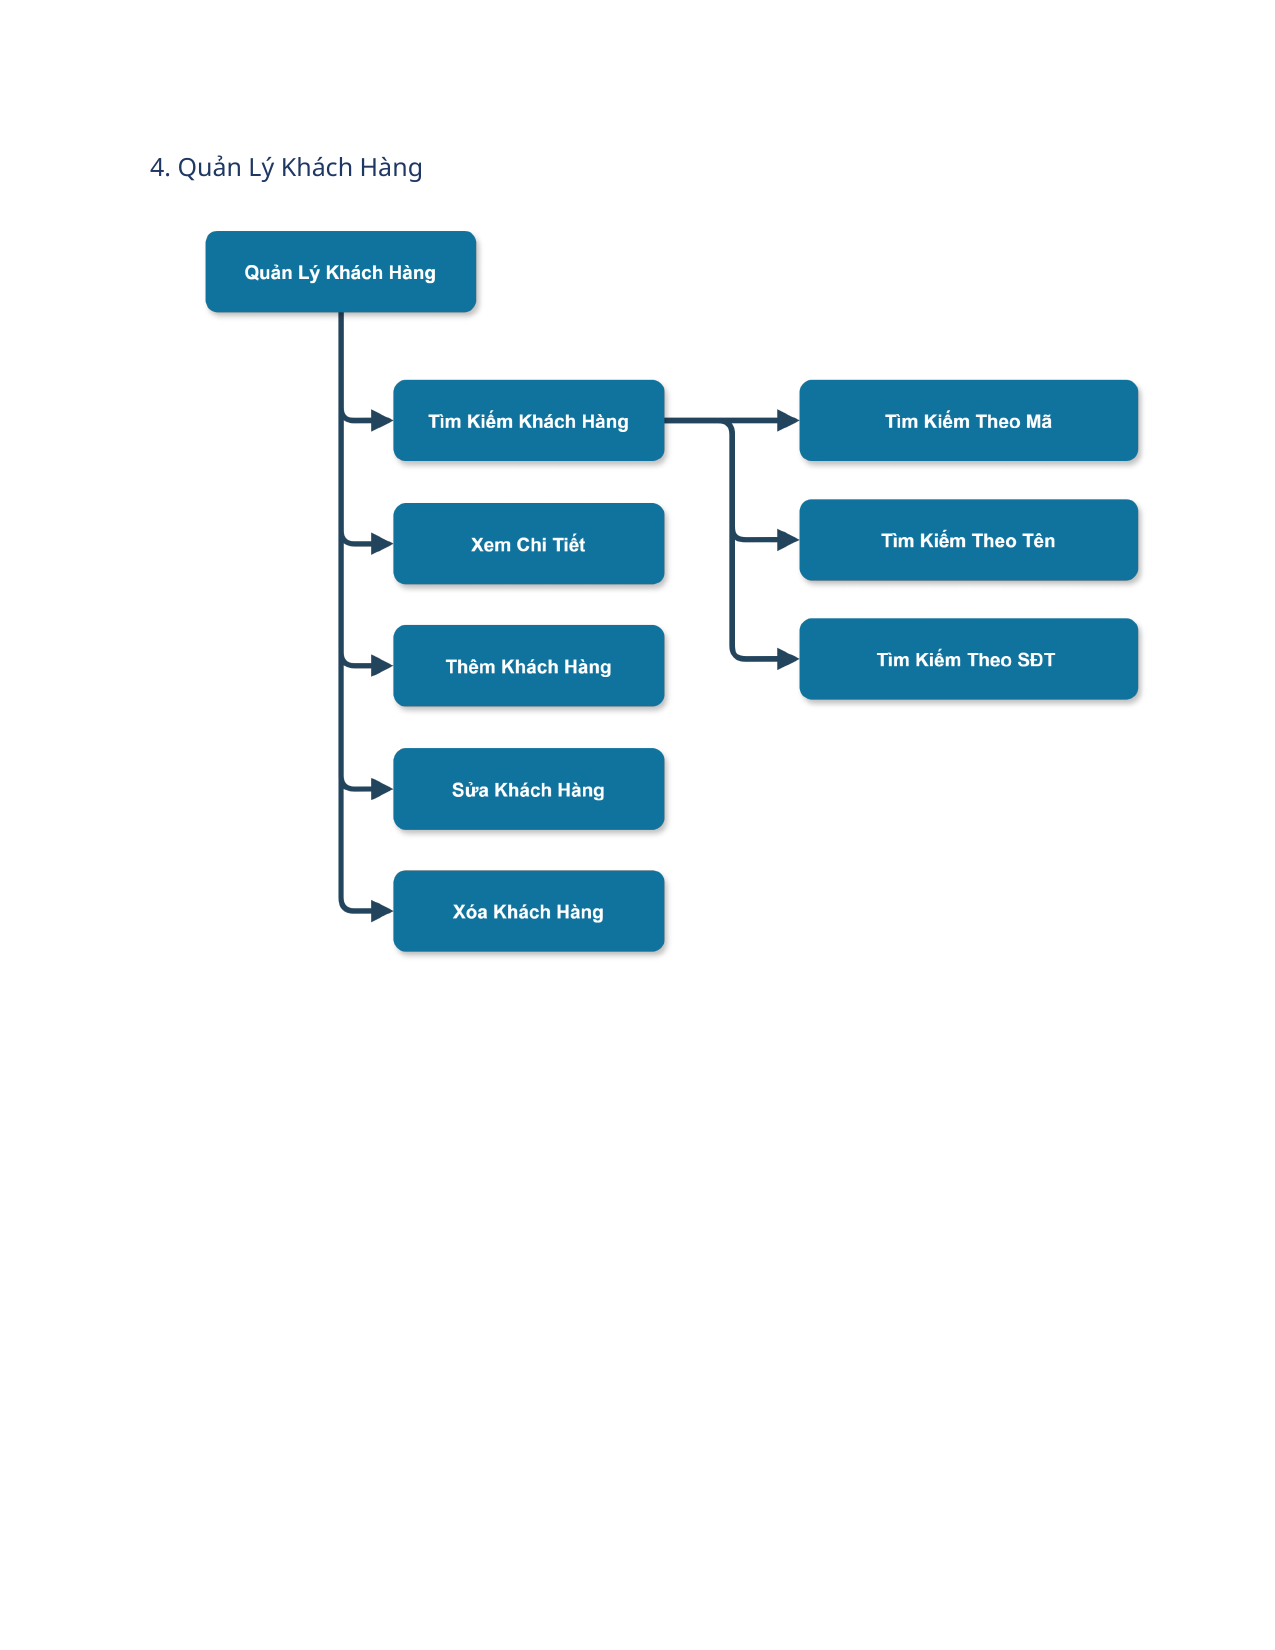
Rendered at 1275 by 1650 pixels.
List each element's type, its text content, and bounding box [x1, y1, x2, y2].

picture [187, 211, 1163, 975]
subtitle 4. Quản Lý Khách Hàng [150, 150, 1125, 184]
